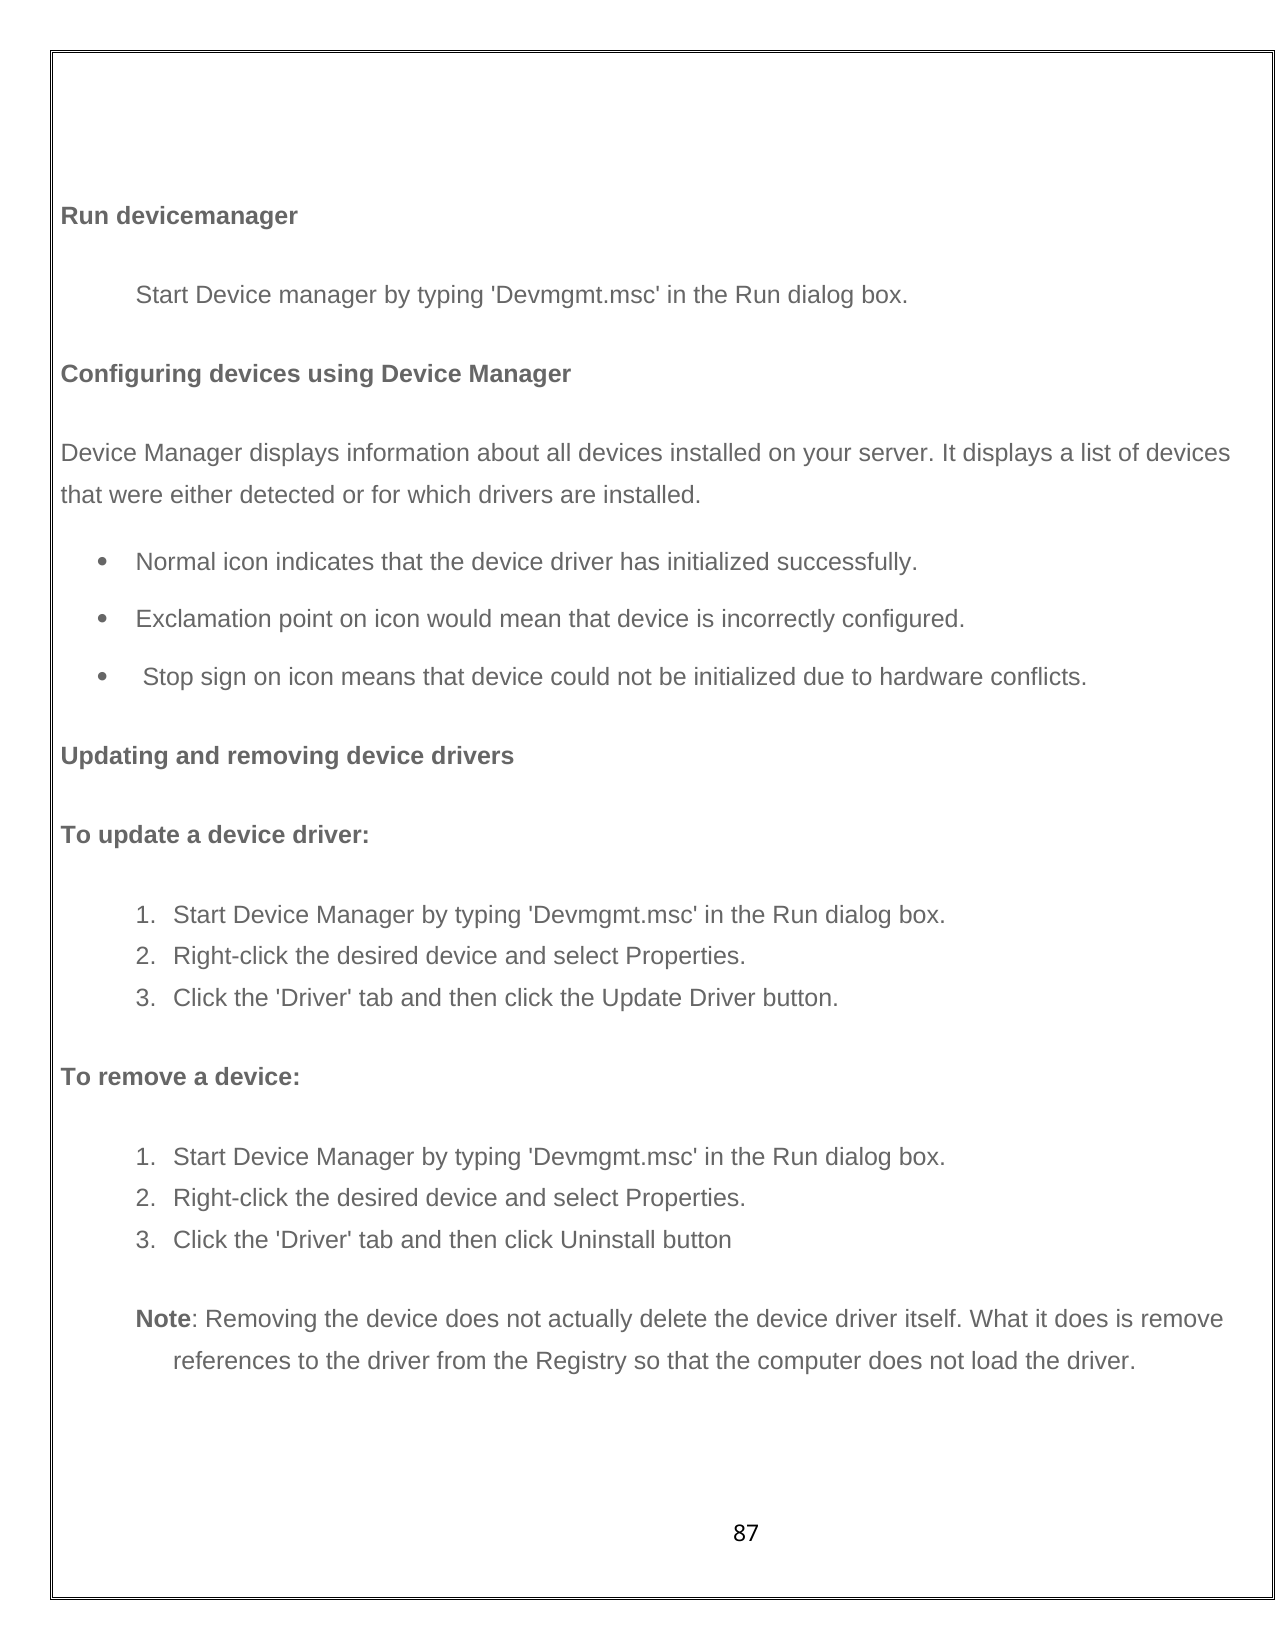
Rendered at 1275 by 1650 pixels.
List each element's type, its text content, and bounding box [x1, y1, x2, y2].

list Right-click the desired device and select Properties. [135, 1170, 1272, 1212]
list Normal icon indicates that the device driver has initialized successfully. [98, 546, 1272, 575]
list Note: Removing the device does not actually delete the device driver itself. What it does is remove references to the driver from the Registry so that the computer does not load the driver. [135, 1291, 1272, 1375]
text To remove a device: [60, 1049, 1272, 1091]
text Configuring devices using Device Manager [60, 346, 1272, 388]
list Right-click the desired device and select Properties. [135, 928, 1272, 970]
text Updating and removing device drivers [60, 728, 1272, 770]
list Click the 'Driver' tab and then click Uninstall button [135, 1212, 1272, 1254]
text Run devicemanager [60, 188, 1272, 229]
text To update a device driver: [60, 807, 1272, 849]
list Stop sign on icon means that device could not be initialized due to hardware conflicts. [98, 662, 1272, 691]
list Exclamation point on icon would mean that device is incorrectly configured. [98, 604, 1272, 633]
list Click the 'Driver' tab and then click the Update Driver button. [135, 970, 1272, 1012]
list Start Device manager by typing 'Devmgmt.msc' in the Run dialog box. [135, 267, 1272, 309]
list Start Device Manager by typing 'Devmgmt.msc' in the Run dialog box. [135, 887, 1272, 928]
list Start Device Manager by typing 'Devmgmt.msc' in the Run dialog box. [135, 1129, 1272, 1170]
text Device Manager displays information about all devices installed on your server. It displays a list of devices that were either detected or for which drivers are installed. [60, 425, 1272, 509]
